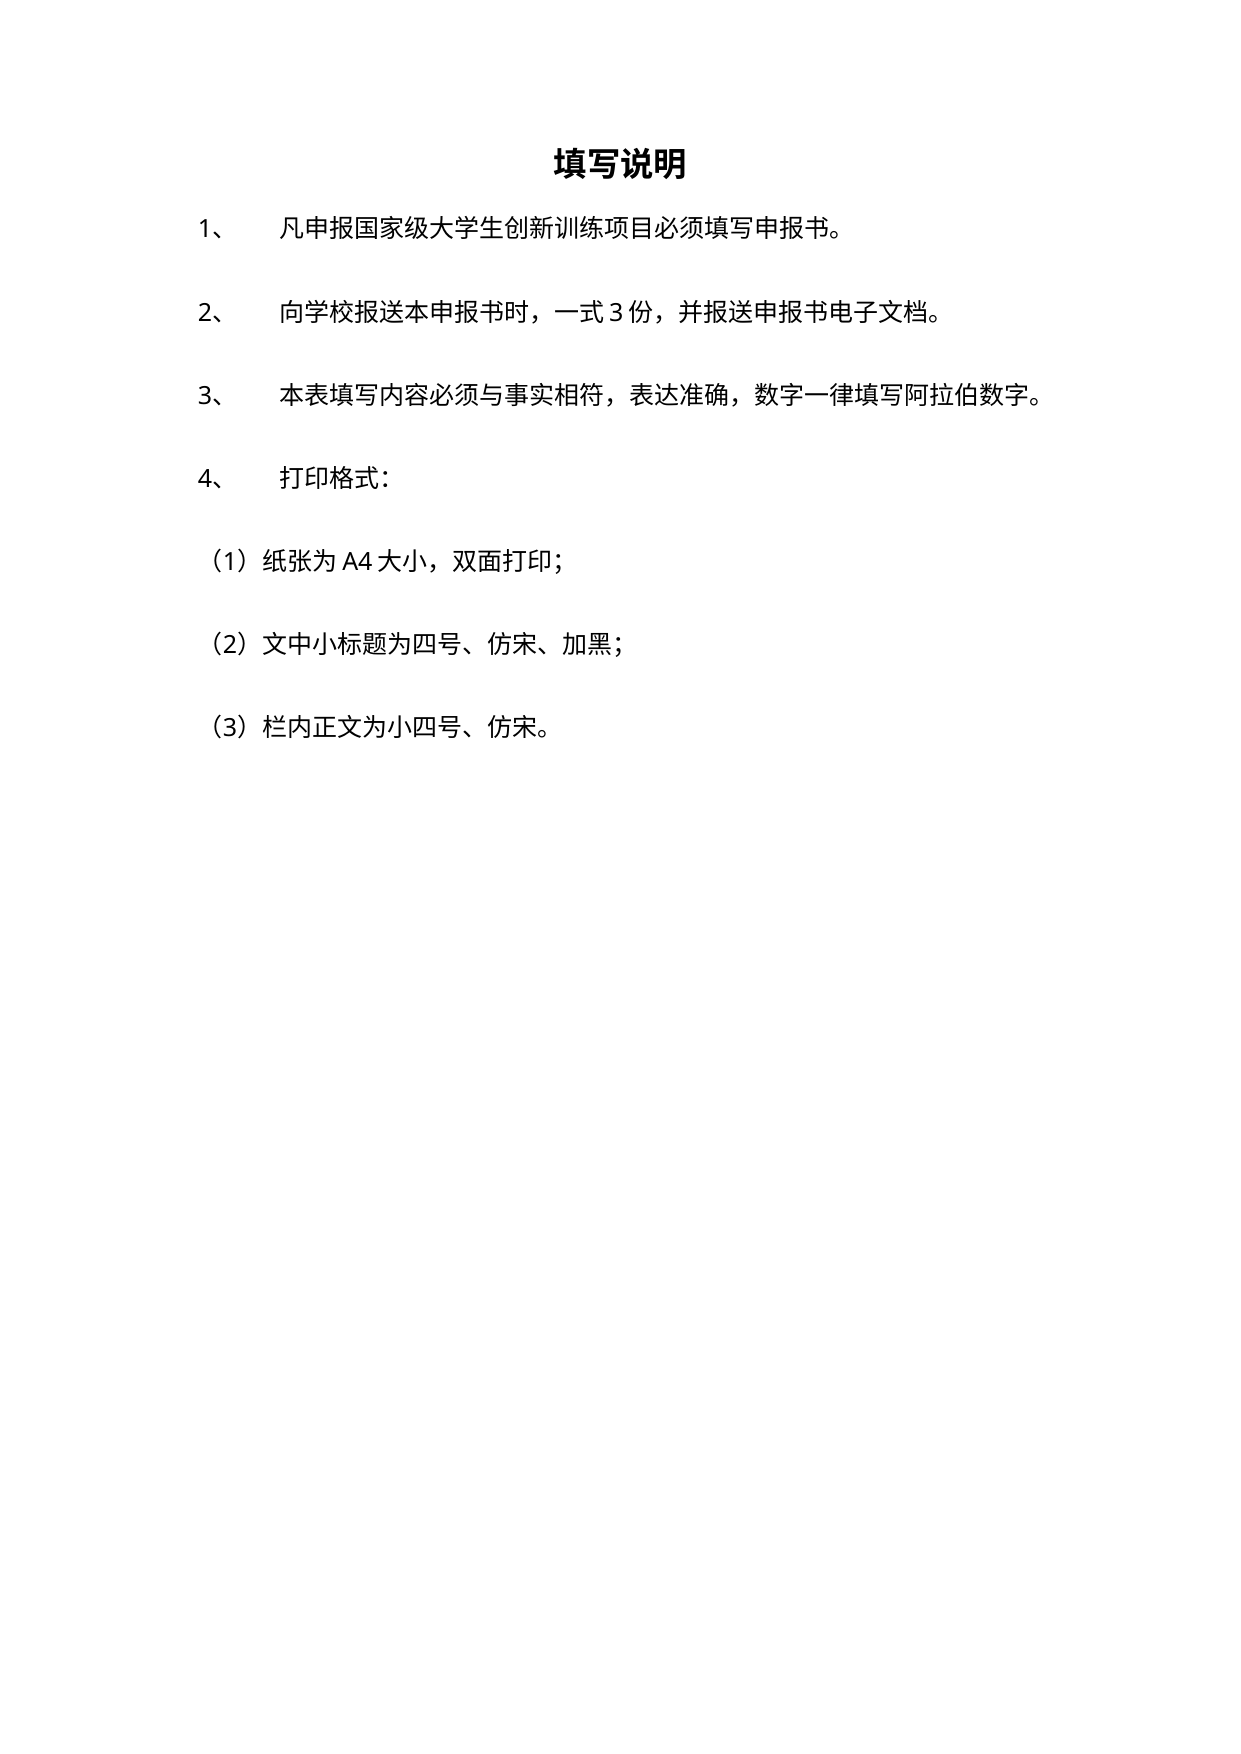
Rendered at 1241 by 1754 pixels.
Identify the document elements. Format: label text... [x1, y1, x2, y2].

text （2）文中小标题为四号、仿宋、加黑； [148, 610, 1092, 675]
text （1）纸张为A4大小，双面打印； [148, 527, 1092, 592]
list 向学校报送本申报书时，一式3份，并报送申报书电子文档。 [198, 278, 1092, 343]
text 填写说明 [148, 129, 1092, 194]
text （3）栏内正文为小四号、仿宋。 [148, 693, 1092, 758]
list 凡申报国家级大学生创新训练项目必须填写申报书。 [198, 194, 1092, 259]
list 本表填写内容必须与事实相符，表达准确，数字一律填写阿拉伯数字。 [198, 361, 1092, 426]
list 打印格式： [198, 444, 1092, 509]
